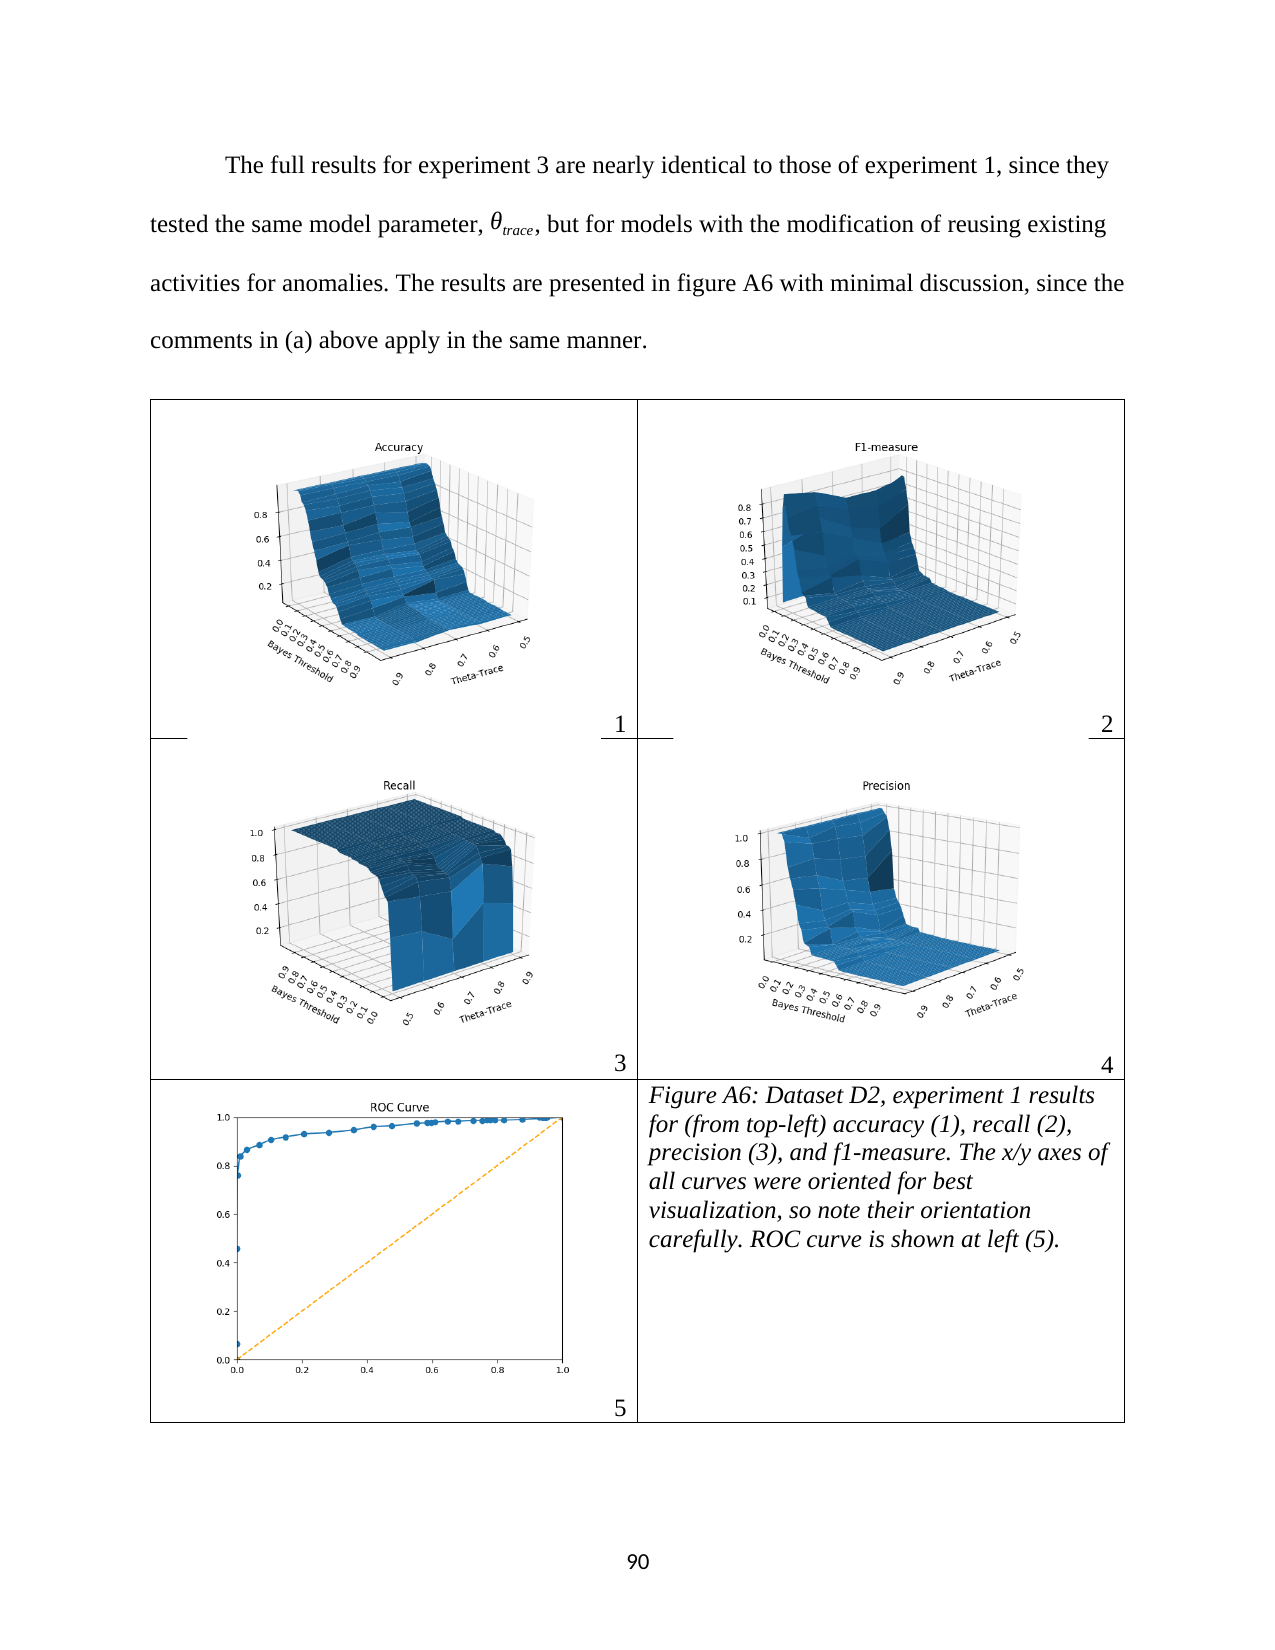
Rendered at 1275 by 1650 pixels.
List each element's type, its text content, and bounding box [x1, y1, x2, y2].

picture [184, 1080, 604, 1394]
table_header 1 [151, 400, 637, 737]
text The full results for experiment 3 are nearly identical to those of experiment 1, since they tested the same model parameter, , but for models with the modification of reusing existing activities for anomalies. The results are presented in figure A6 with minimal discussion, since the comments in (a) above apply in the same manner. [150, 150, 1125, 354]
picture [675, 400, 1087, 709]
table_cell Figure A6: Dataset D2, experiment 1 results for (from top-left) accuracy (1), recall (2), precision (3), and f1-measure. The x/y axes of all curves were oriented for best visualization, so note their orientation carefully. ROC curve is shown at left (5). [638, 1080, 1124, 1422]
picture [187, 738, 601, 1049]
table_header 2 [638, 400, 1124, 737]
picture [188, 400, 600, 709]
picture [673, 738, 1089, 1051]
table_cell 3 [151, 739, 637, 1079]
table_cell 4 [638, 739, 1124, 1079]
table_cell 5 [151, 1080, 637, 1422]
